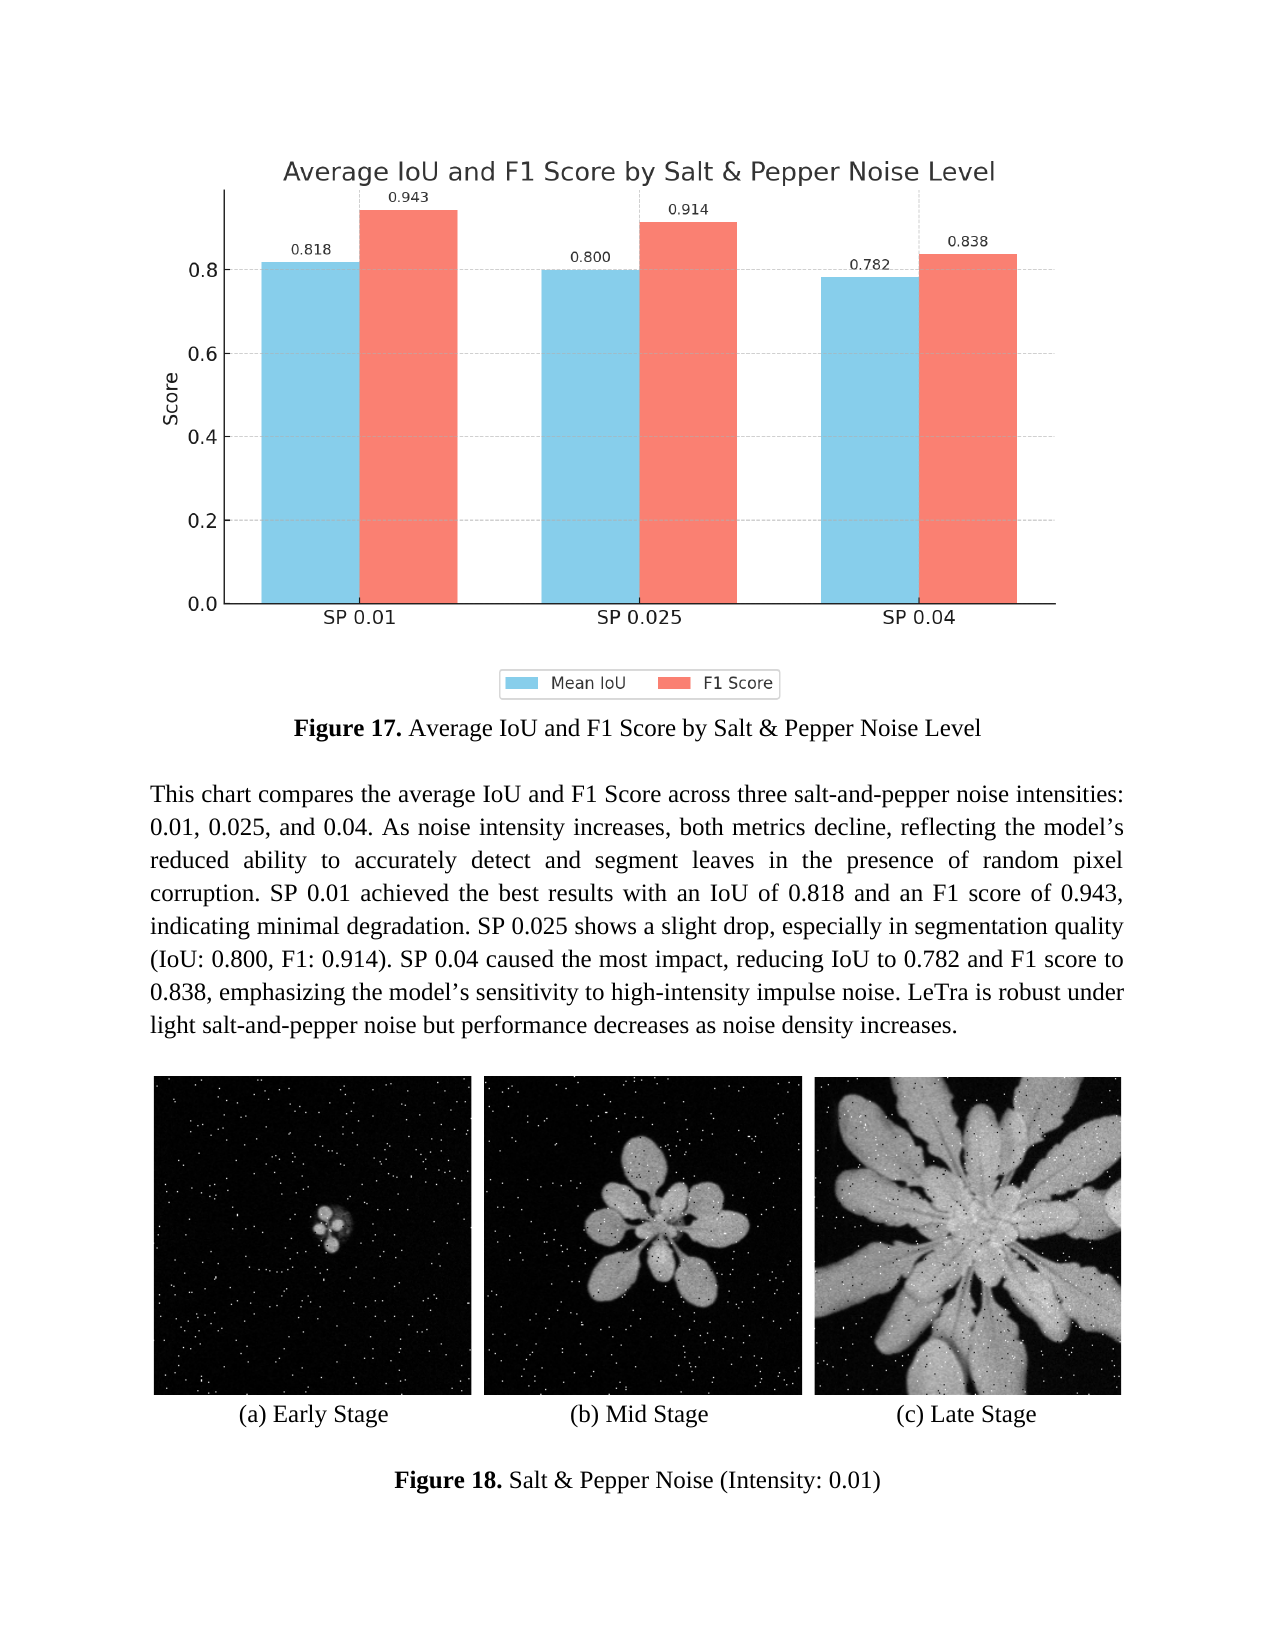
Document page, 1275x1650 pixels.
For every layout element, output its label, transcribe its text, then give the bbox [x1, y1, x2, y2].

text This chart compares the average IoU and F1 Score across three salt-and-pepper noise intensities: 0.01, 0.025, and 0.04. As noise intensity increases, both metrics decline, reflecting the model’s reduced ability to accurately detect and segment leaves in the presence of random pixel corruption. SP 0.01 achieved the best results with an IoU of 0.818 and an F1 score of 0.943, indicating minimal degradation. SP 0.025 shows a slight drop, especially in segmentation quality (IoU: 0.800, F1: 0.914). SP 0.04 caused the most impact, reducing IoU to 0.782 and F1 score to 0.838, emphasizing the model’s sensitivity to high-intensity impulse noise. LeTra is robust under light salt-and-pepper noise but performance decreases as noise density increases. [150, 779, 1125, 1039]
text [150, 1076, 1125, 1427]
picture [153, 1076, 472, 1395]
text Figure 18. Salt & Pepper Noise (Intensity: 0.01) [150, 1465, 1125, 1493]
text Figure 17. Average IoU and F1 Score by Salt & Pepper Noise Level [150, 713, 1125, 742]
picture [150, 150, 1066, 710]
picture [484, 1076, 803, 1395]
picture [814, 1077, 1122, 1395]
